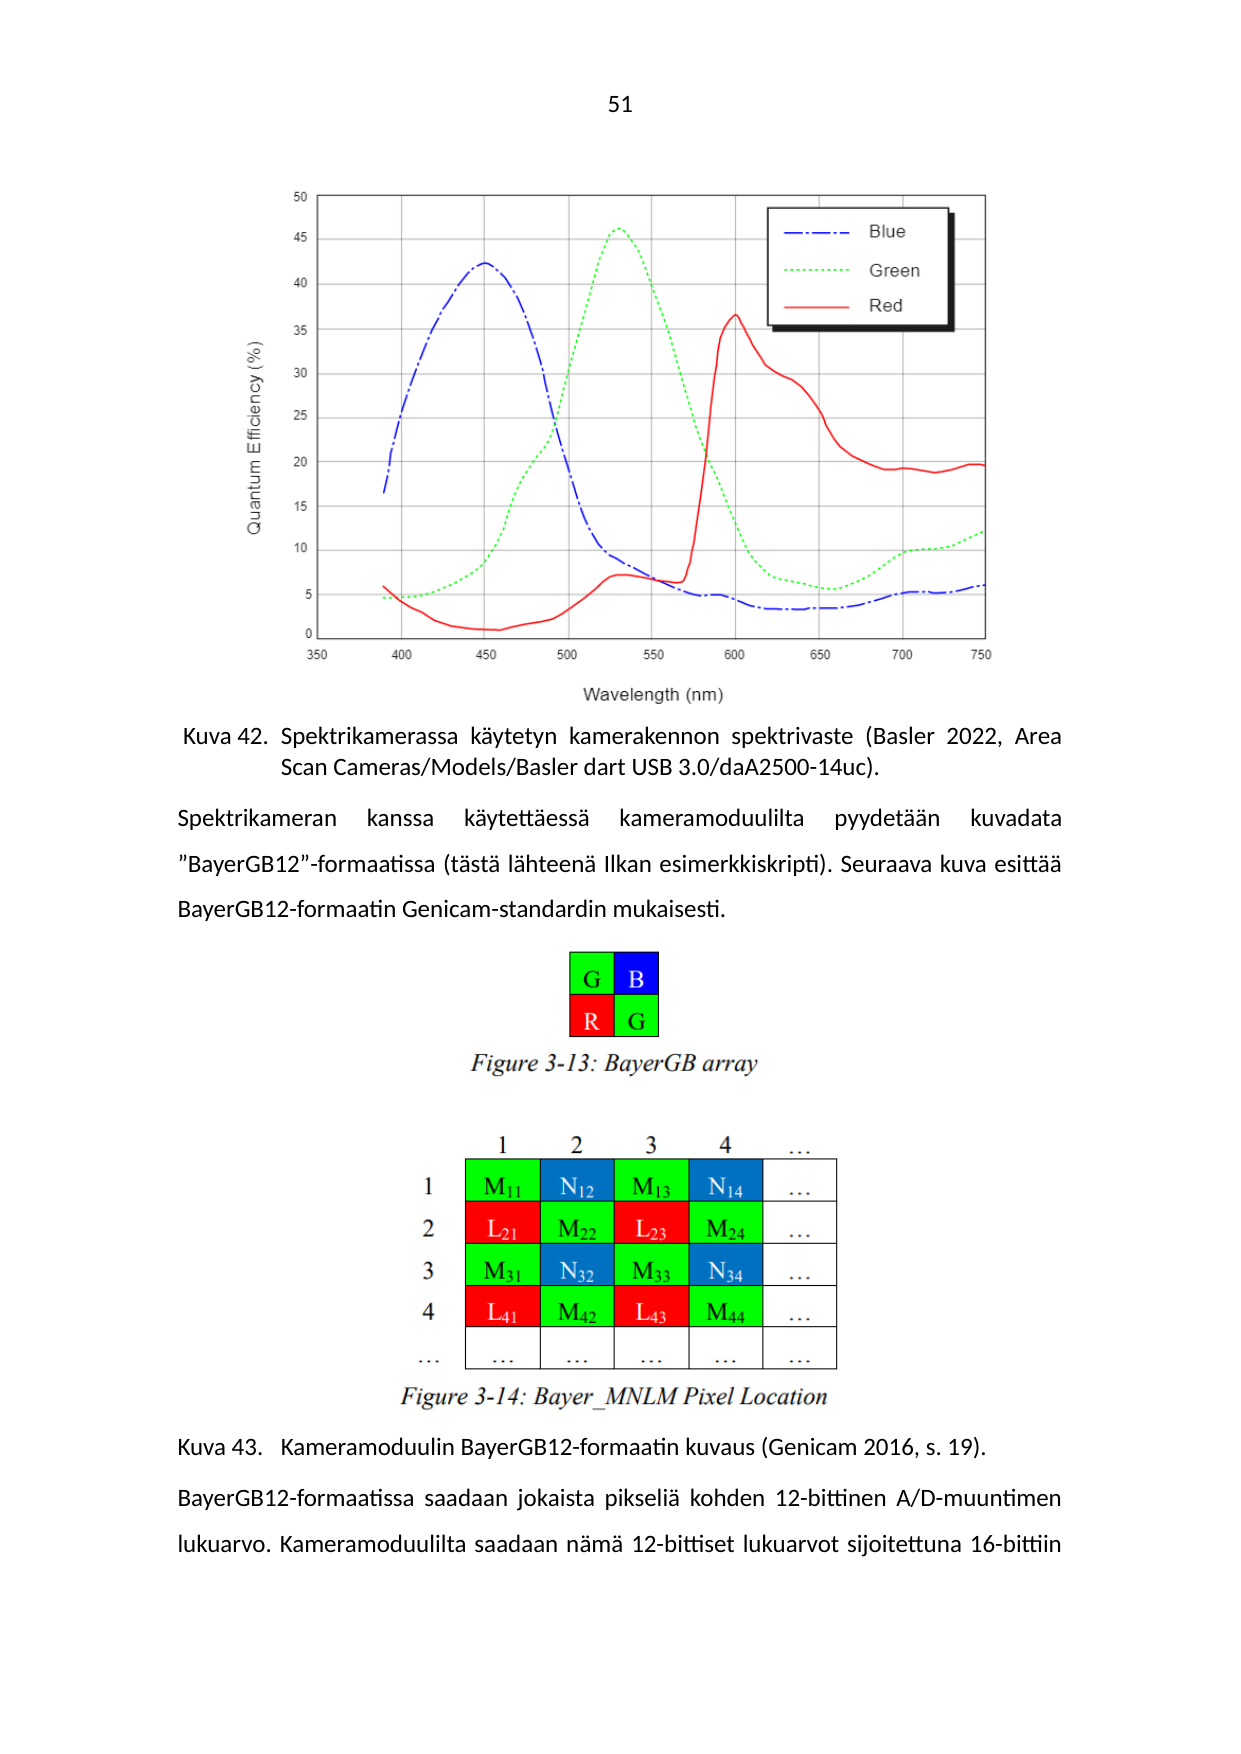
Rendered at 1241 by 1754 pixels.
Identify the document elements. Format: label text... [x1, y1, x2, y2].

picture [388, 939, 852, 1419]
picture [240, 177, 1001, 708]
text Kuva 42. Spektrikamerassa käytetyn kamerakennon spektrivaste (Basler 2022, Area Scan Cameras/Models/Basler dart USB 3.0/daA2500-14uc). [177, 720, 1063, 781]
text Kuva 43. Kameramoduulin BayerGB12-formaatin kuvaus (Genicam 2016, s. 19). [177, 1431, 1063, 1462]
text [177, 1482, 1063, 1559]
text Spektrikameran kanssa käytettäessä kameramoduulilta pyydetään kuvadata ”BayerGB12”-formaatissa (tästä lähteenä Ilkan esimerkkiskripti). Seuraava kuva esittää BayerGB12-formaatin Genicam-standardin mukaisesti. [177, 802, 1063, 924]
